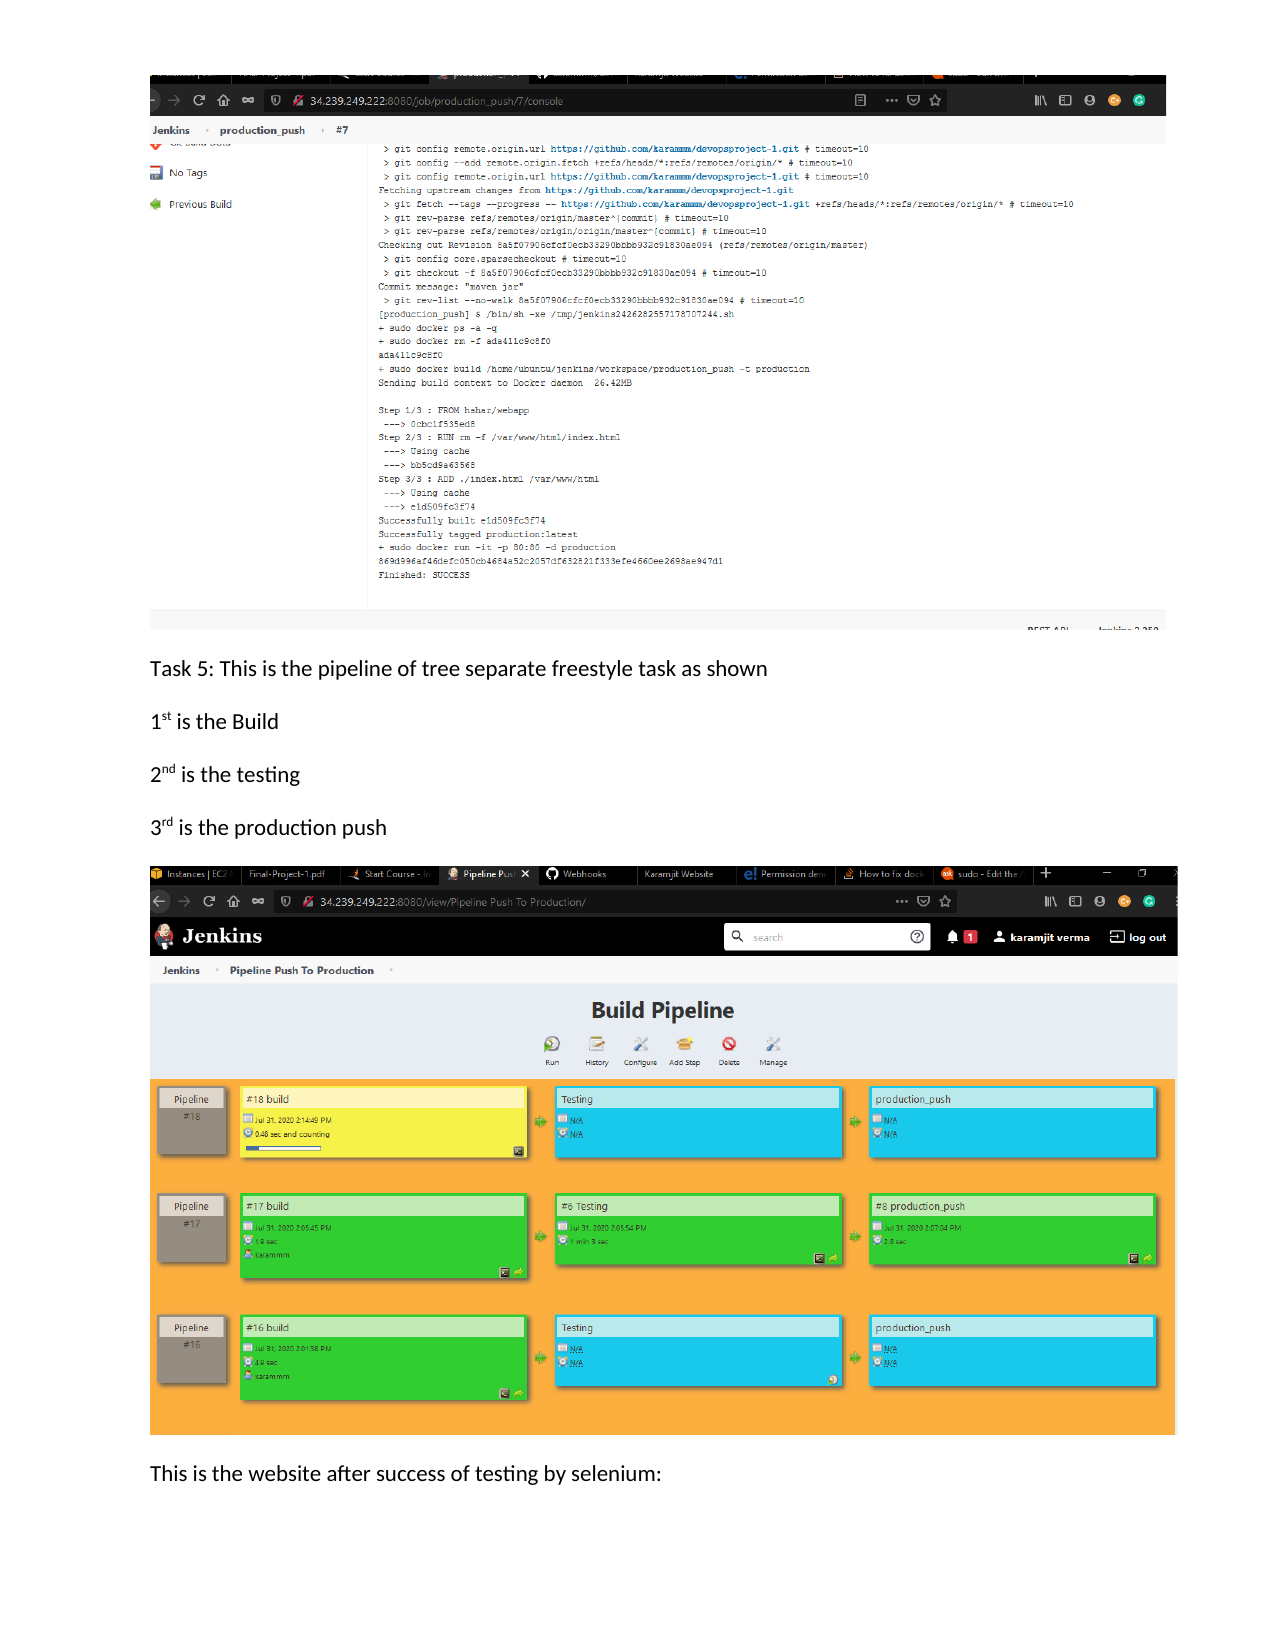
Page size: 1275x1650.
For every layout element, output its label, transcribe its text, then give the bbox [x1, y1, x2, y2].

text 1st is the Build [150, 707, 1200, 735]
text 3rd is the production push [150, 813, 1200, 841]
picture [150, 866, 1178, 1435]
text This is the website after success of testing by selenium: [150, 1459, 1200, 1487]
text Task 5: This is the pipeline of tree separate freestyle task as shown [150, 654, 1200, 682]
text 2nd is the testing [150, 760, 1200, 788]
picture [150, 75, 1167, 630]
